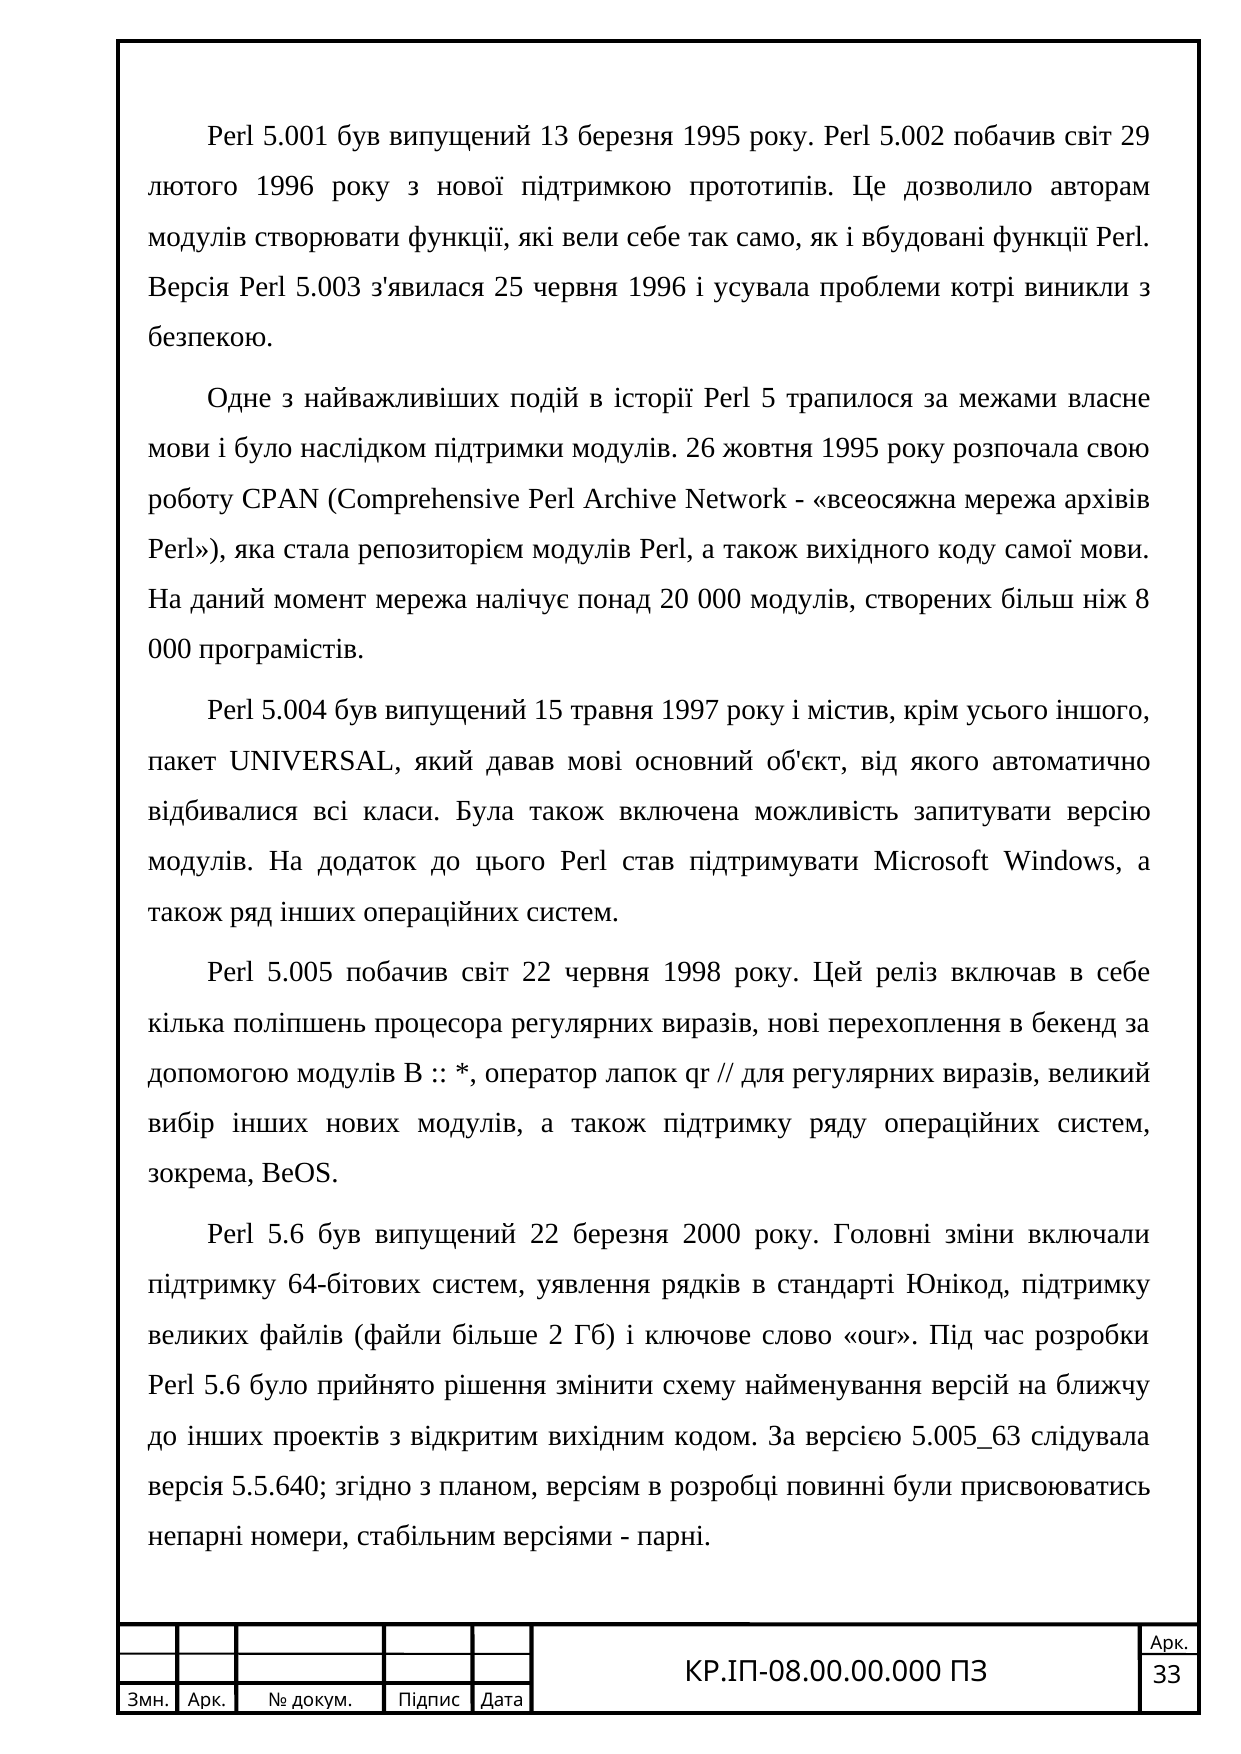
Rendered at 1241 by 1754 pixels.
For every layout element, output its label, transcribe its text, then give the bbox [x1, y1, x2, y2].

text Perl 5.6 був випущений 22 березня 2000 року. Головні зміни включали підтримку 64-бітових систем, уявлення рядків в стандарті Юнікод, підтримку великих файлів (файли більше 2 Гб) і ключове слово «our». Під час розробки Perl 5.6 було прийнято рішення змінити схему найменування версій на ближчу до інших проектів з відкритим вихідним кодом. За версією 5.005_63 слідувала версія 5.5.640; згідно з планом, версіям в розробці повинні були присвоюватись непарні номери, стабільним версіями - парні. [148, 1216, 1152, 1552]
text Perl 5.001 був випущений 13 березня 1995 року. Perl 5.002 побачив світ 29 лютого 1996 року з нової підтримкою прототипів. Це дозволило авторам модулів створювати функції, які вели себе так само, як і вбудовані функції Perl. Версія Perl 5.003 з'явилася 25 червня 1996 і усувала проблеми котрі виникли з безпекою. [148, 118, 1152, 353]
text Одне з найважливіших подій в історії Perl 5 трапилося за межами власне мови і було наслідком підтримки модулів. 26 жовтня 1995 року розпочала свою роботу CPAN (Comprehensive Perl Archive Network - «всеосяжна мережа архівів Perl»), яка стала репозиторієм модулів Perl, а також вихідного коду самої мови. На даний момент мережа налічує понад 20 000 модулів, створених більш ніж 8 000 програмістів. [148, 380, 1152, 665]
text Perl 5.004 був випущений 15 травня 1997 року і містив, крім усього іншого, пакет UNIVERSAL, який давав мові основний об'єкт, від якого автоматично відбивалися всі класи. Була також включена можливість запитувати версію модулів. На додаток до цього Perl став підтримувати Microsoft Windows, а також ряд інших операційних систем. [148, 692, 1152, 927]
text Perl 5.005 побачив світ 22 червня 1998 року. Цей реліз включав в себе кілька поліпшень процесора регулярних виразів, нові перехоплення в бекенд за допомогою модулів B :: *, оператор лапок qr // для регулярних виразів, великий вибір інших нових модулів, а також підтримку ряду операційних систем, зокрема, BeOS. [148, 954, 1152, 1189]
